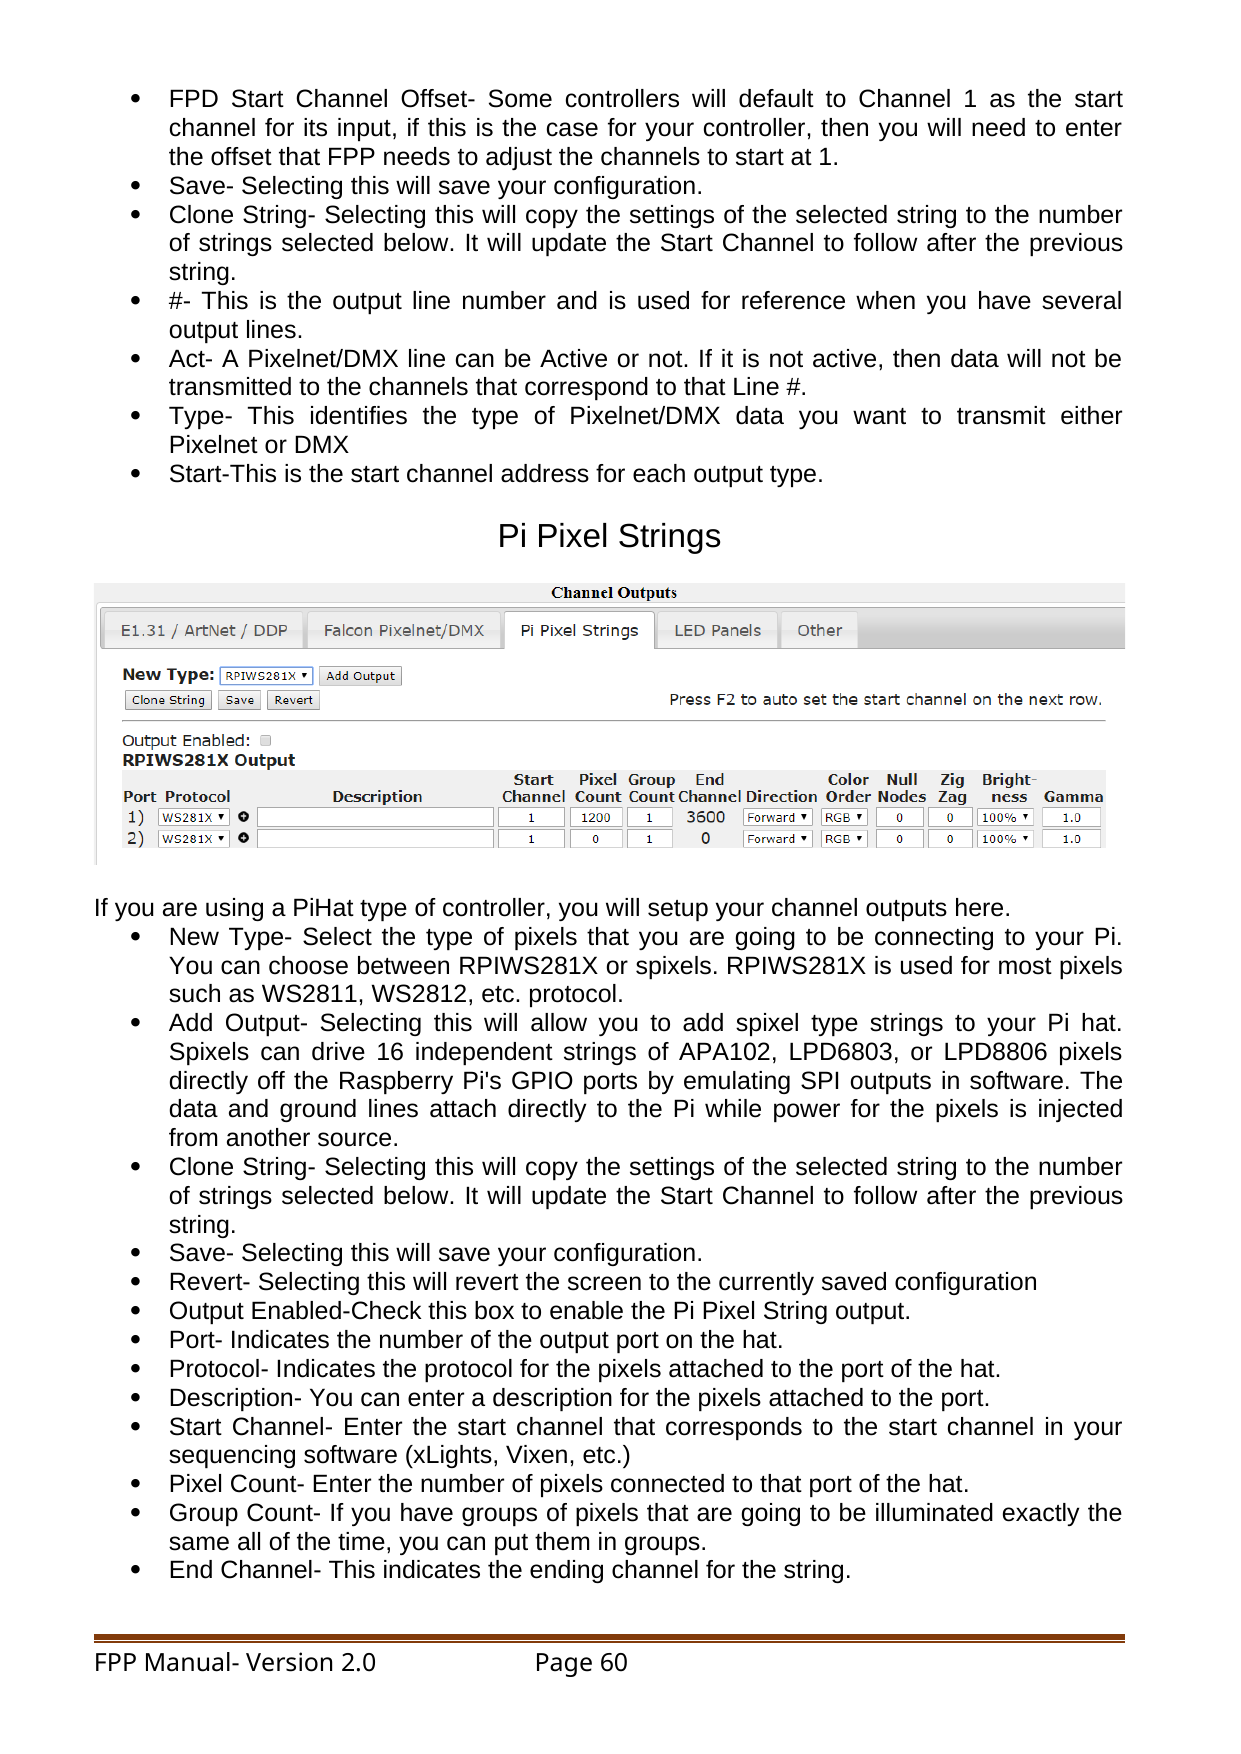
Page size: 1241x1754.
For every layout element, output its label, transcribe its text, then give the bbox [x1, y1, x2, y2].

list Output Enabled-Check this box to enable the Pi Pixel String output. [131, 1296, 1125, 1325]
list Clone String- Selecting this will copy the settings of the selected string to the number of strings selected below. It will update the Start Channel to follow after the previous string. [131, 1152, 1125, 1238]
list Pixel Count- Enter the number of pixels connected to that port of the hat. [131, 1469, 1125, 1498]
list Save- Selecting this will save your configuration. [131, 171, 1125, 199]
list New Type- Select the type of pixels that you are going to be connecting to your Pi. You can choose between RPIWS281X or spixels. RPIWS281X is used for most pixels such as WS2811, WS2812, etc. protocol. [131, 922, 1125, 1008]
list Protocol- Indicates the protocol for the pixels attached to the port of the hat. [131, 1354, 1125, 1383]
picture [93, 583, 1125, 865]
text If you are using a PiHat type of controller, you will setup your channel outputs here. [94, 893, 1125, 922]
list Add Output- Selecting this will allow you to add spixel type strings to your Pi hat. Spixels can drive 16 independent strings of APA102, LPD6803, or LPD8806 pixels directly off the Raspberry Pi's GPIO ports by emulating SPI outputs in software. The data and ground lines attach directly to the Pi while power for the pixels is injected from another source. [131, 1008, 1125, 1152]
list Group Count- If you have groups of pixels that are going to be illuminated exactly the same all of the time, you can put them in groups. [131, 1498, 1125, 1556]
list #- This is the output line number and is used for reference when you have several output lines. [131, 286, 1125, 343]
list Port- Indicates the number of the output port on the hat. [131, 1325, 1125, 1354]
subtitle Pi Pixel Strings [94, 516, 1125, 555]
list Revert- Selecting this will revert the screen to the currently saved configuration [131, 1267, 1125, 1296]
list Type- This identifies the type of Pixelnet/DMX data you want to transmit either Pixelnet or DMX [131, 401, 1125, 459]
list Start Channel- Enter the start channel that corresponds to the start channel in your sequencing software (xLights, Vixen, etc.) [131, 1411, 1125, 1469]
list Start-This is the start channel address for each output type. [131, 459, 1125, 488]
list End Channel- This indicates the ending channel for the string. [131, 1556, 1125, 1584]
list Act- A Pixelnet/DMX line can be Active or not. If it is not active, then data will not be transmitted to the channels that correspond to that Line #. [131, 343, 1125, 401]
list Description- You can enter a description for the pixels attached to the port. [131, 1383, 1125, 1411]
list Clone String- Selecting this will copy the settings of the selected string to the number of strings selected below. It will update the Start Channel to follow after the previous string. [131, 199, 1125, 286]
list FPD Start Channel Offset- Some controllers will default to Channel 1 as the start channel for its input, if this is the case for your controller, then you will need to enter the offset that FPP needs to adjust the channels to start at 1. [131, 84, 1125, 171]
list Save- Selecting this will save your configuration. [131, 1238, 1125, 1267]
